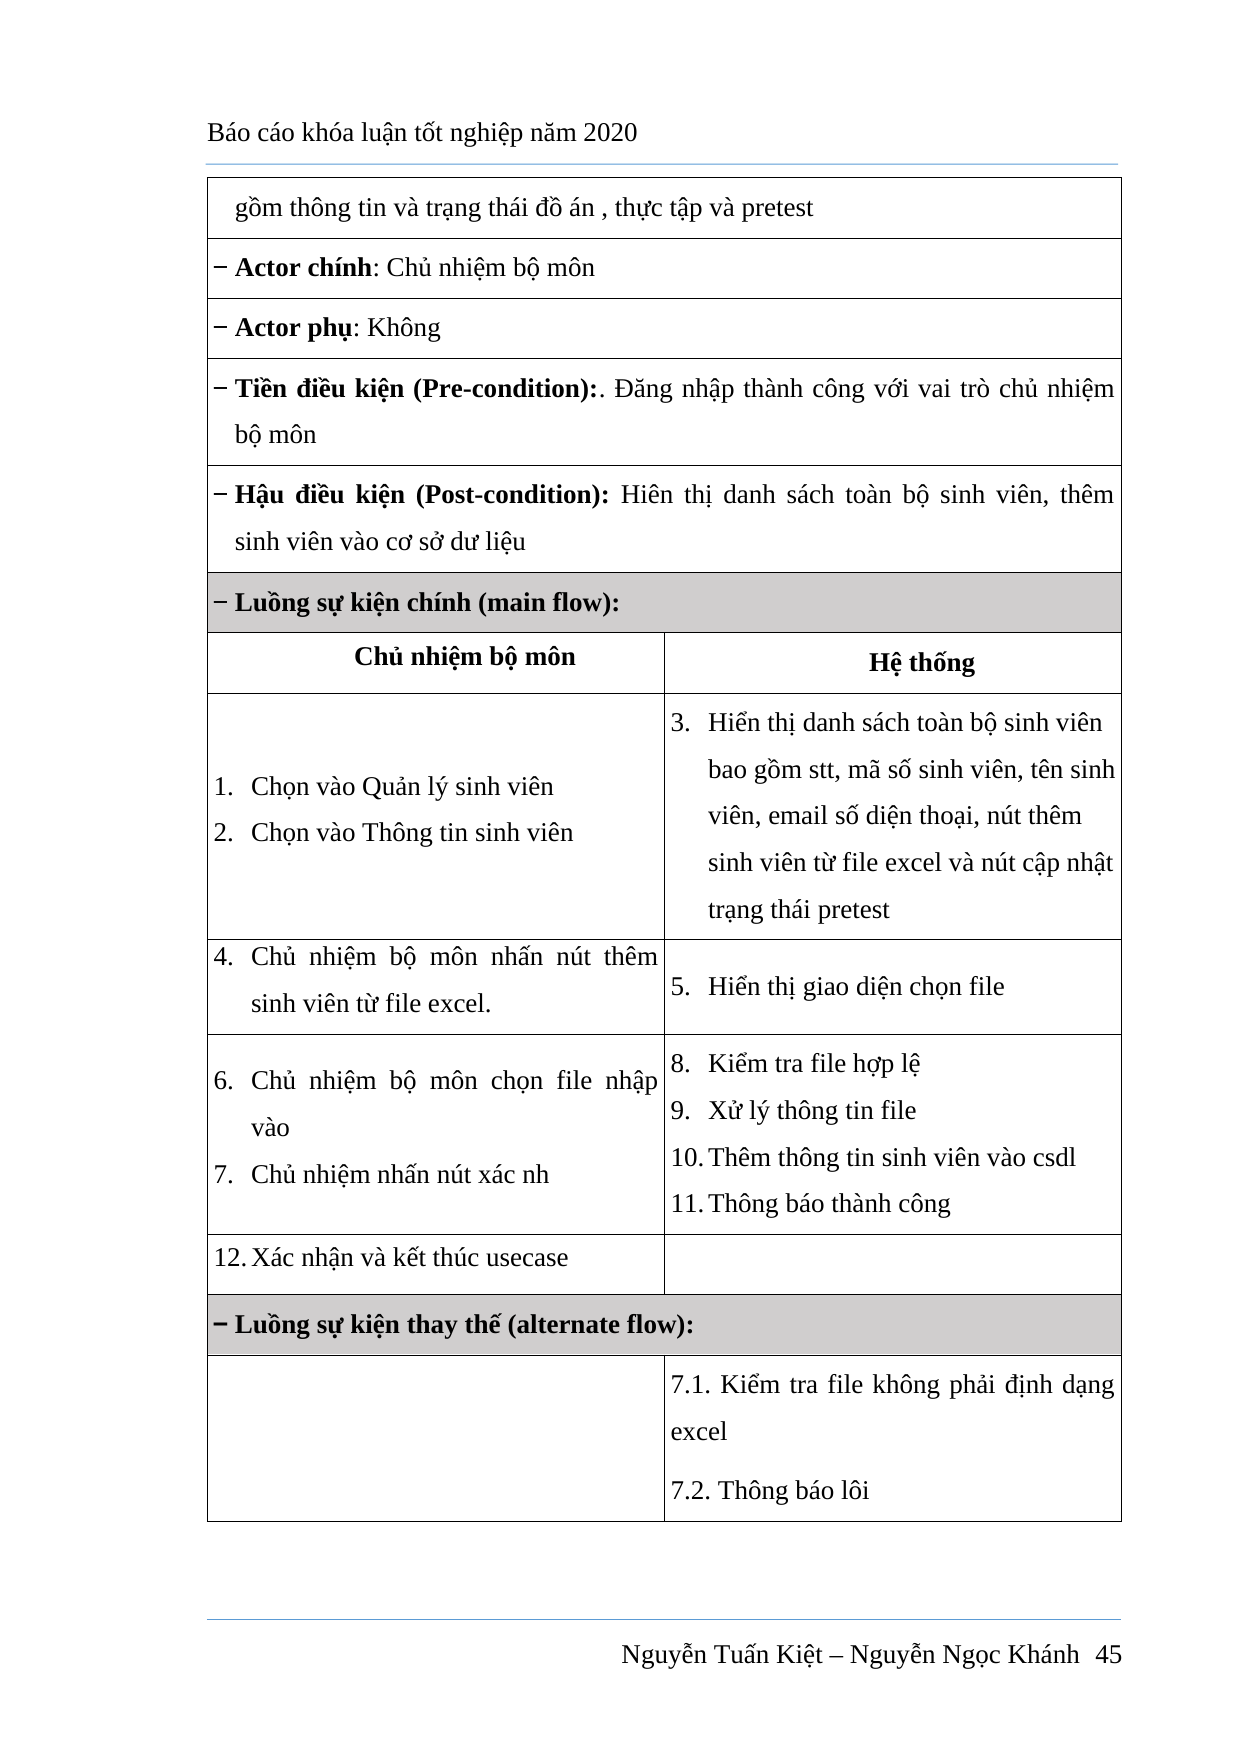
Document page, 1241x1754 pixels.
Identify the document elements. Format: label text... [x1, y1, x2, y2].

table_cell Actor phụ: Không [208, 299, 1121, 358]
table_cell Hiển thị danh sách toàn bộ sinh viên bao gồm stt, mã số sinh viên, tên sinh viên, email số diện thoại, nút thêm sinh viên từ file excel và nút cập nhật trạng thái pretest [665, 694, 1121, 939]
table_cell [208, 1356, 664, 1521]
table_cell Hậu điều kiện (Post-condition): Hiên thị danh sách toàn bộ sinh viên, thêm sinh viên vào cơ sở dư liệu [208, 466, 1121, 572]
table_cell Chọn vào Quản lý sinh viên Chọn vào Thông tin sinh viên [208, 694, 664, 939]
table_cell Chủ nhiệm bộ môn chọn file nhập vào Chủ nhiệm nhấn nút xác nh [208, 1035, 664, 1234]
table_cell Hiển thị giao diện chọn file [665, 940, 1121, 1034]
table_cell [208, 178, 1121, 237]
table_cell Hệ thống [665, 633, 1121, 692]
table_cell Luồng sự kiện chính (main flow): [208, 573, 1121, 632]
table_cell Tiền điều kiện (Pre-condition):. Đăng nhập thành công với vai trò chủ nhiệm bộ môn [208, 359, 1121, 465]
table_cell 7.1. Kiểm tra file không phải định dạng excel 7.2. Thông báo lôi [665, 1356, 1121, 1521]
table_cell Kiểm tra file hợp lệ Xử lý thông tin file Thêm thông tin sinh viên vào csdl Thông báo thành công [665, 1035, 1121, 1234]
table_cell Xác nhận và kết thúc usecase [208, 1235, 664, 1294]
table_cell [665, 1235, 1121, 1294]
table_cell Chủ nhiệm bộ môn nhấn nút thêm sinh viên từ file excel. [208, 940, 664, 1034]
table_cell Actor chính: Chủ nhiệm bộ môn [208, 239, 1121, 298]
table_cell Luồng sự kiện thay thế (alternate flow): [208, 1295, 1121, 1354]
table_cell Chủ nhiệm bộ môn [208, 633, 664, 692]
